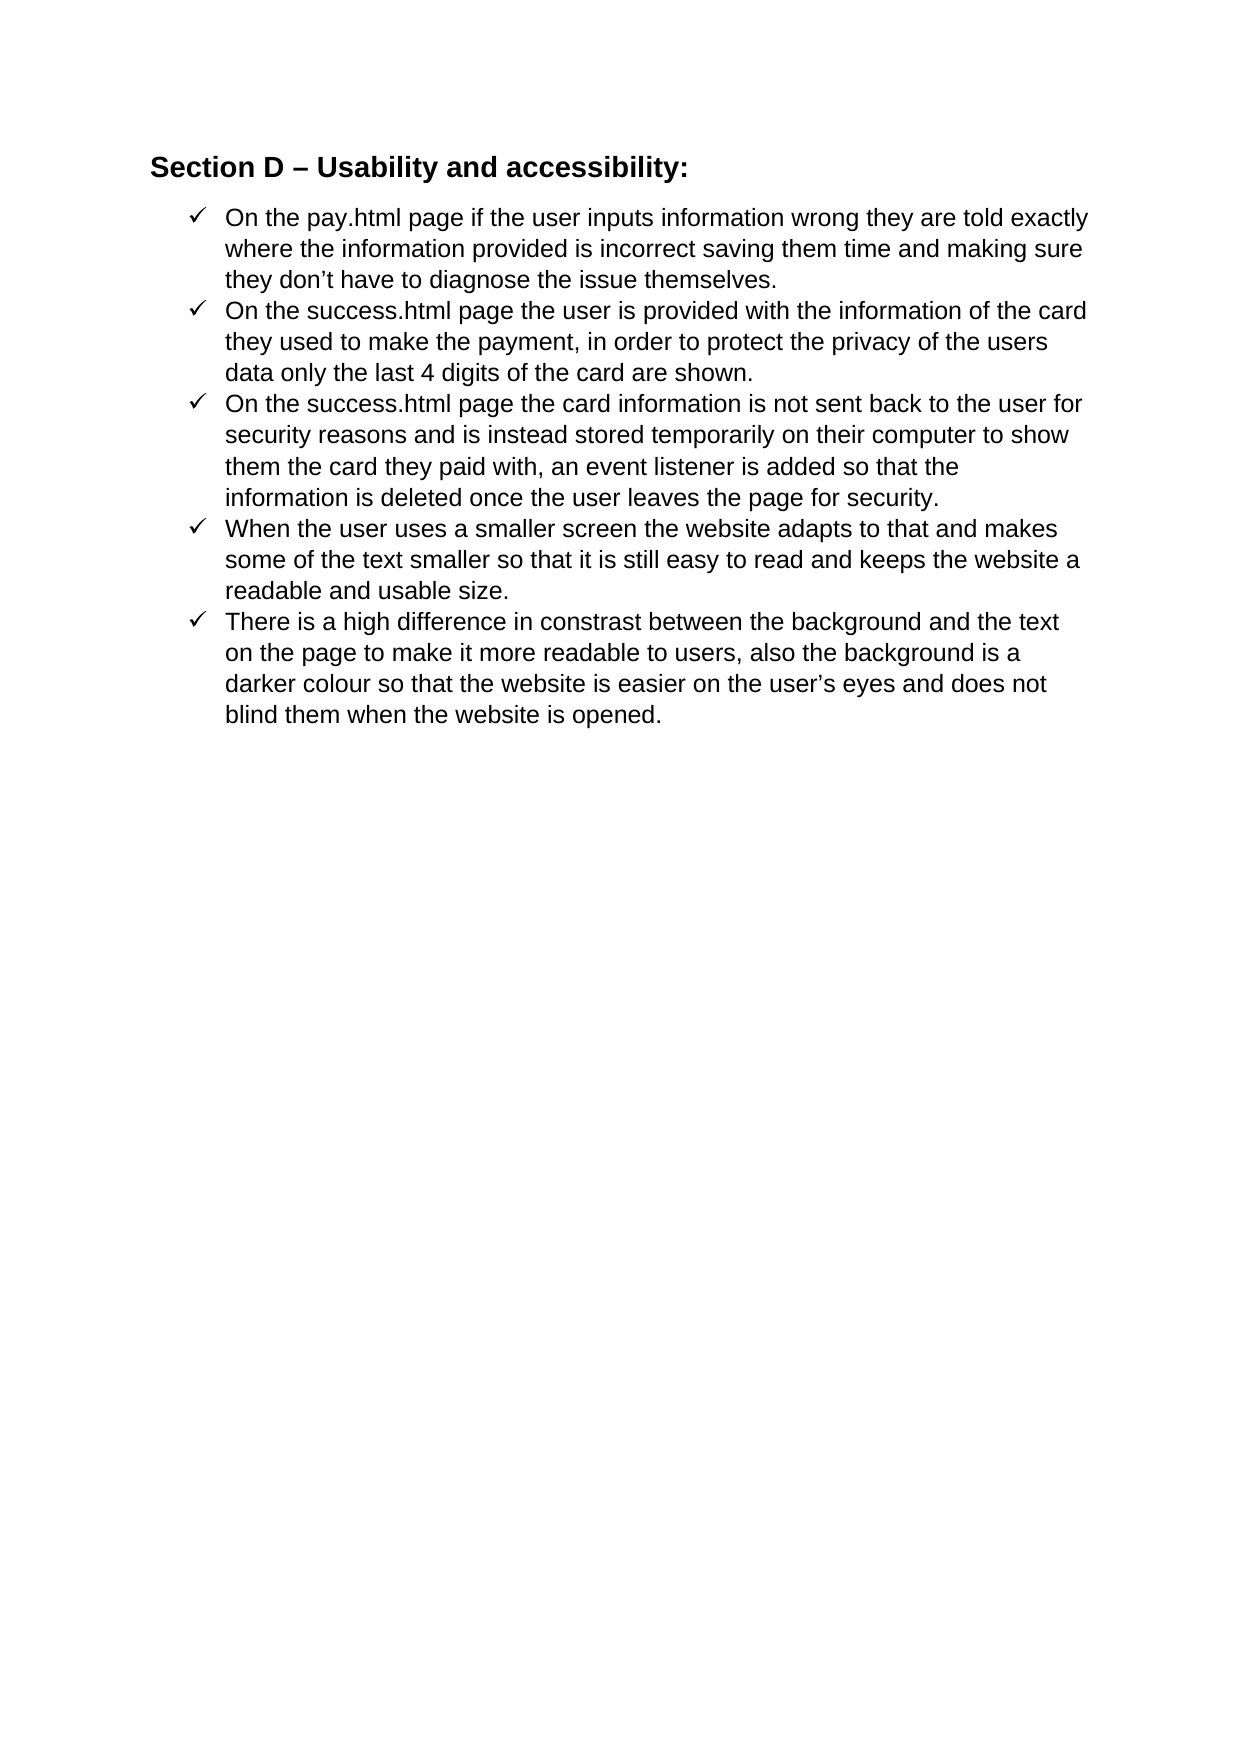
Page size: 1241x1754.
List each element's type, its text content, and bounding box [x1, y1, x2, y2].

list On the success.html page the user is provided with the information of the card they used to make the payment, in order to protect the privacy of the users data only the last 4 digits of the card are shown. [187, 296, 1090, 387]
list On the pay.html page if the user inputs information wrong they are told exactly where the information provided is incorrect saving them time and making sure they don’t have to diagnose the issue themselves. [187, 203, 1090, 294]
text Section D – Usability and accessibility: [150, 150, 1090, 183]
list There is a high difference in constrast between the background and the text on the page to make it more readable to users, also the background is a darker colour so that the website is easier on the user’s eyes and does not blind them when the website is opened. [187, 607, 1090, 729]
list On the success.html page the card information is not sent back to the user for security reasons and is instead stored temporarily on their computer to show them the card they paid with, an event listener is added so that the information is deleted once the user leaves the page for security. [187, 389, 1090, 511]
list When the user uses a smaller screen the website adapts to that and makes some of the text smaller so that it is still easy to read and keeps the website a readable and usable size. [187, 513, 1090, 604]
